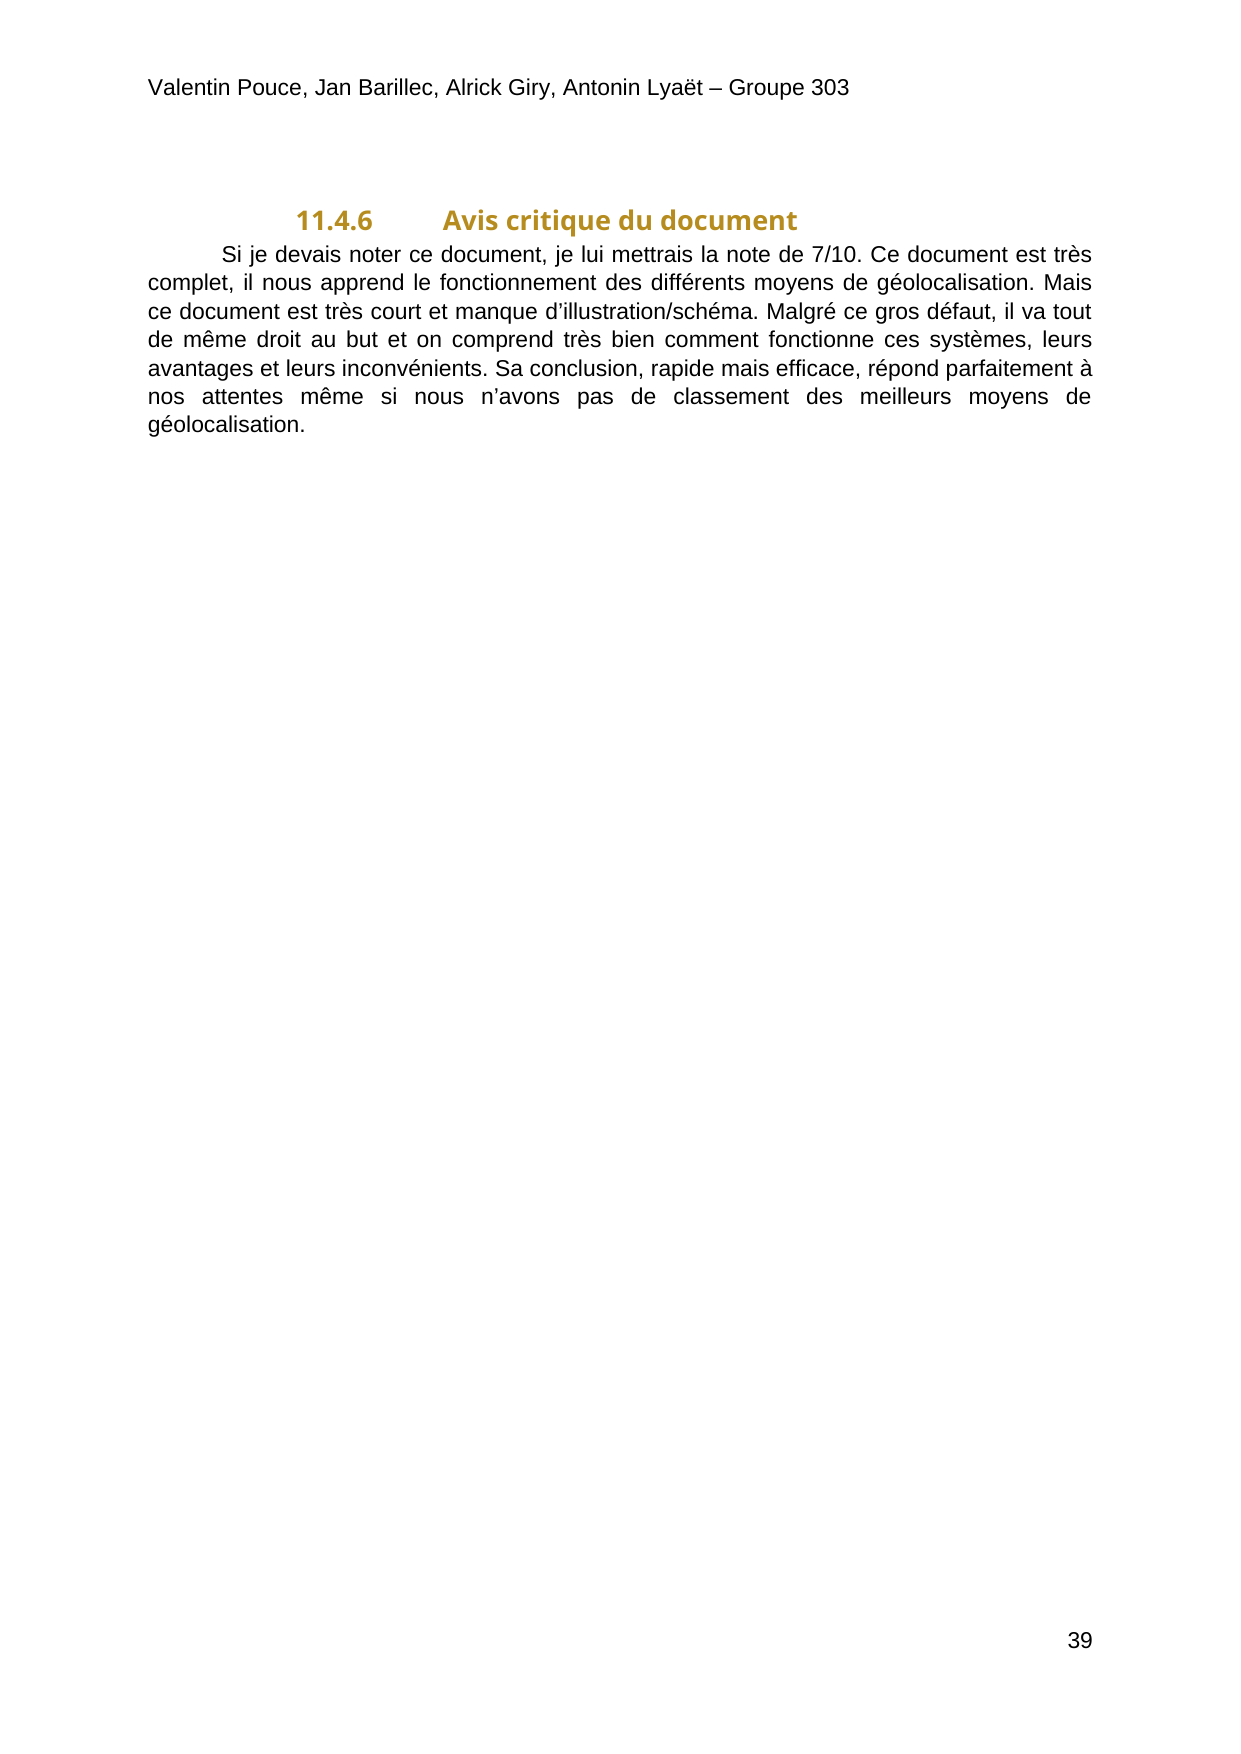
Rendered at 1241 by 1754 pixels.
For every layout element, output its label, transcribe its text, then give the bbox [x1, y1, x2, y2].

text Si je devais noter ce document, je lui mettrais la note de 7/10. Ce document est très complet, il nous apprend le fonctionnement des différents moyens de géolocalisation. Mais ce document est très court et manque d’illustration/schéma. Malgré ce gros défaut, il va tout de même droit au but et on comprend très bien comment fonctionne ces systèmes, leurs avantages et leurs inconvénients. Sa conclusion, rapide mais efficace, répond parfaitement à nos attentes même si nous n’avons pas de classement des meilleurs moyens de géolocalisation. [148, 241, 1093, 438]
subtitle Avis critique du document [295, 201, 1093, 238]
